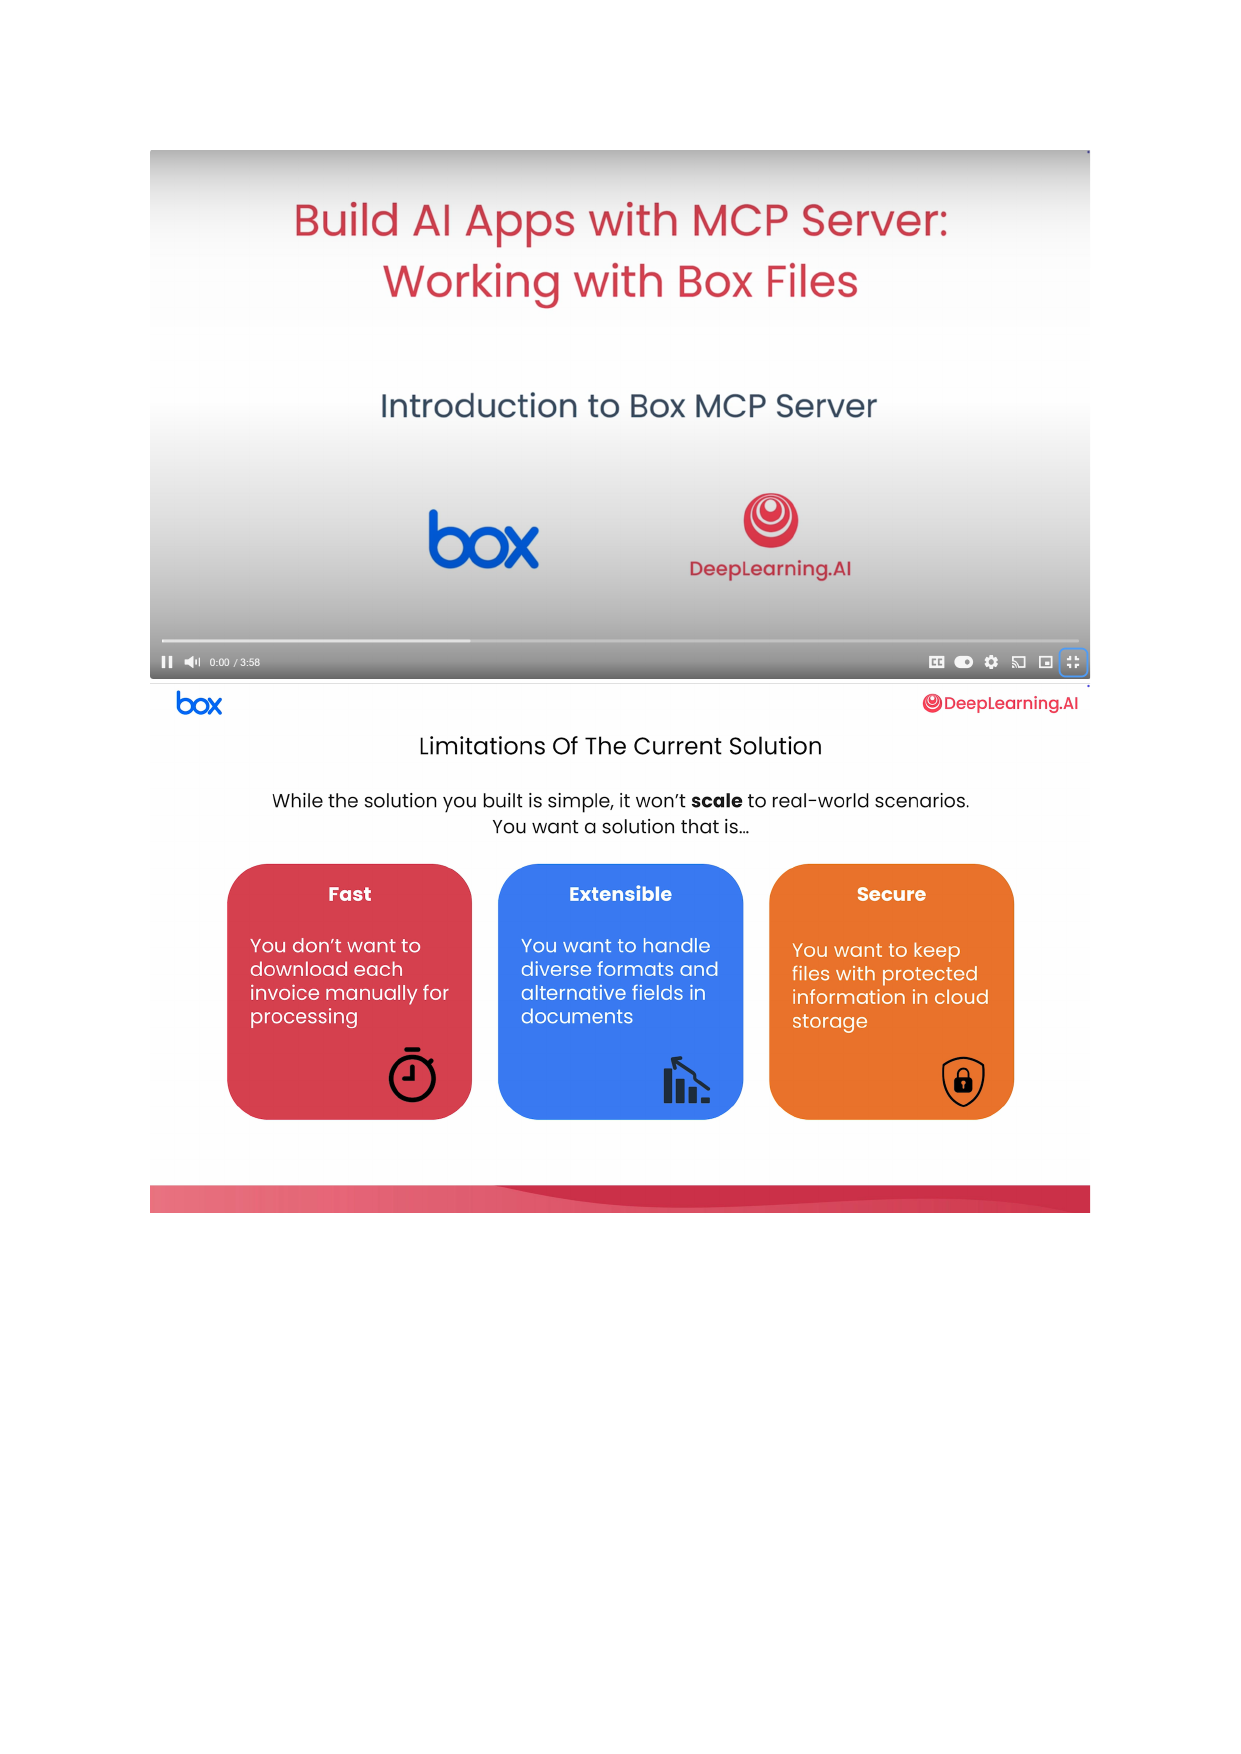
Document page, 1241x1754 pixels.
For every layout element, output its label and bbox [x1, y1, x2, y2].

picture [150, 683, 1091, 1213]
picture [150, 150, 1091, 679]
